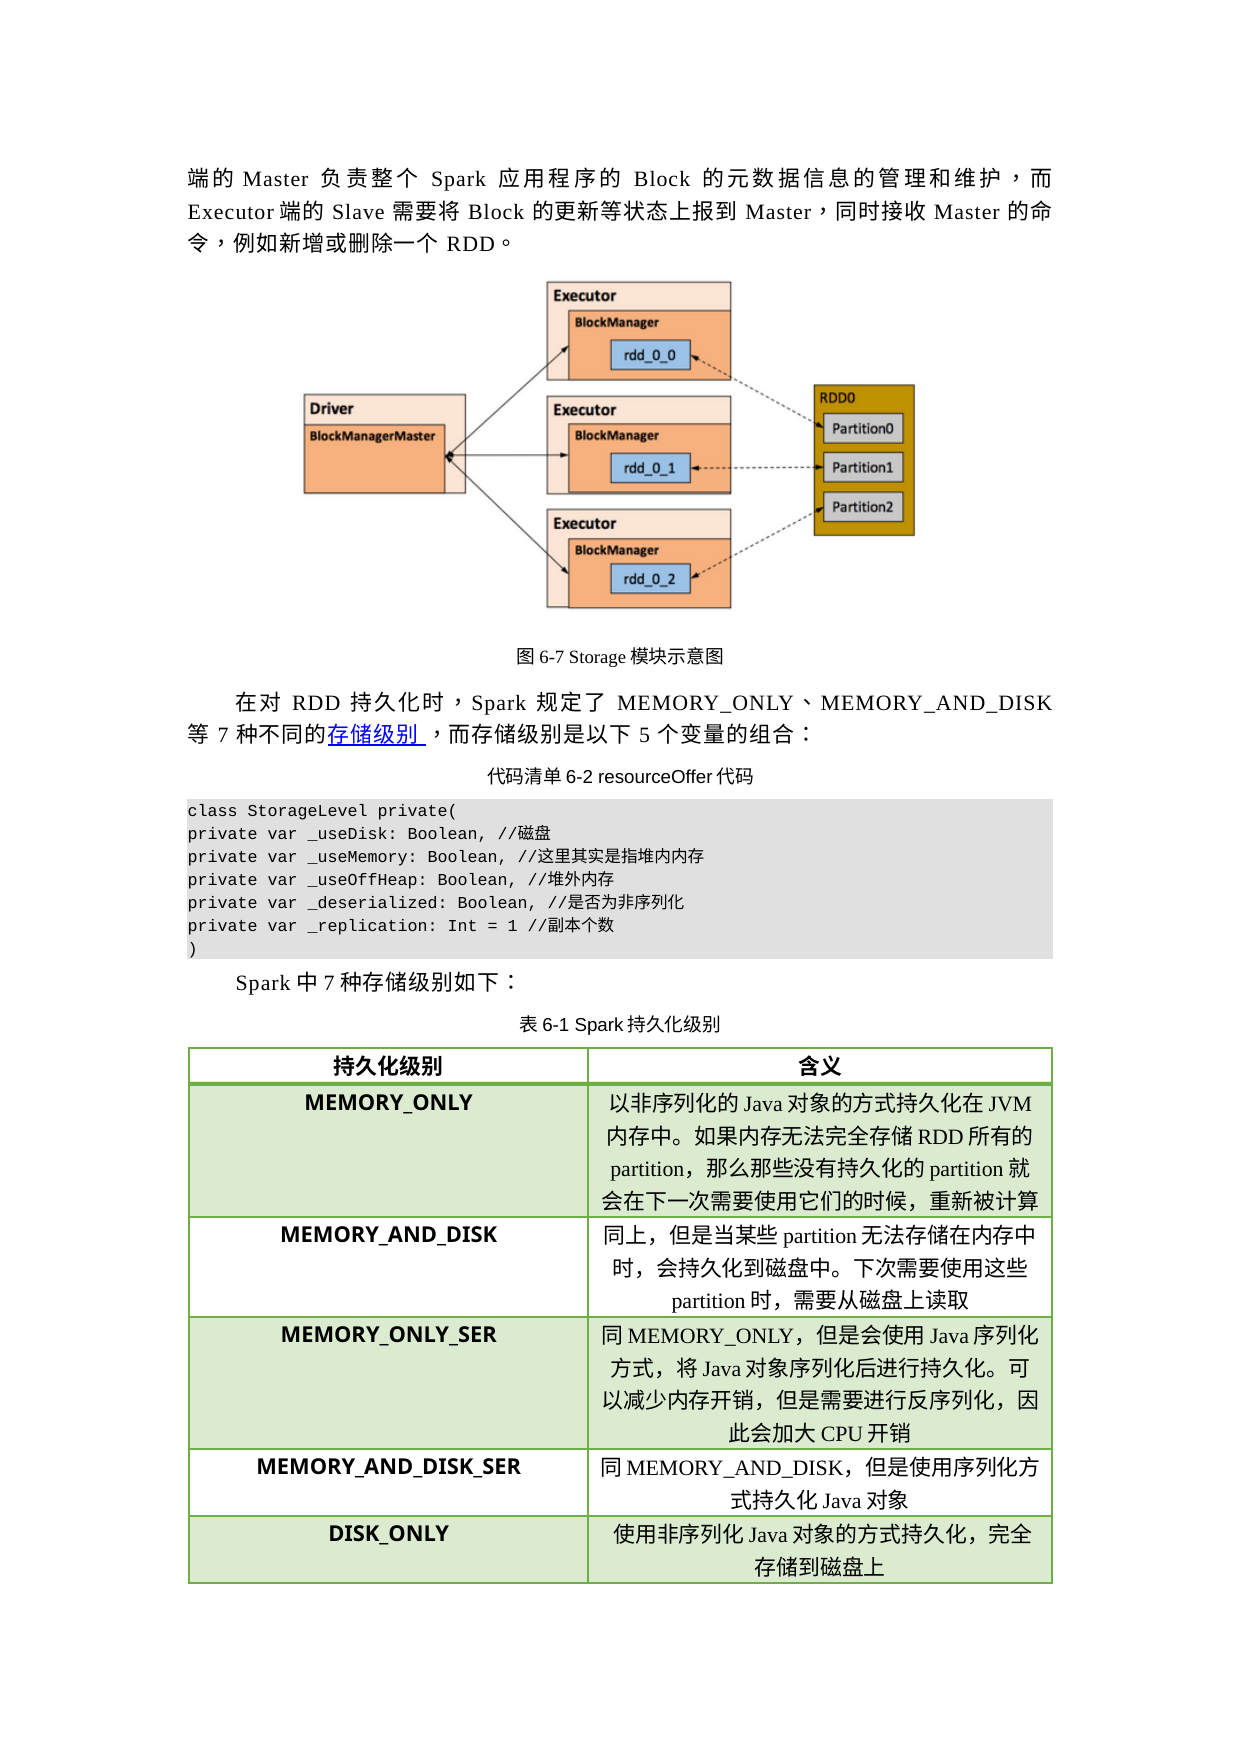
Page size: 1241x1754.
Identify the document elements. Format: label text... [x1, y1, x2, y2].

table_header 含义 [589, 1049, 1051, 1081]
text Spark中7种存储级别如下： [187, 966, 1053, 998]
table_cell MEMORY_ONLY_SER [190, 1318, 587, 1448]
table_cell 以非序列化的Java对象的方式持久化在JVM内存中。如果内存无法完全存储RDD所有的partition，那么那些没有持久化的partition就会在下一次需要使用它们的时候，重新被计算 [589, 1086, 1051, 1216]
table_cell 使用非序列化Java对象的方式持久化，完全存储到磁盘上 [589, 1517, 1051, 1582]
text private var _replication: Int = 1 //副本个数 [187, 913, 1053, 936]
text private var _useMemory: Boolean, //这里其实是指堆内内存 [187, 844, 1053, 867]
text class StorageLevel private( [187, 799, 1053, 822]
text private var _useDisk: Boolean, //磁盘 [187, 822, 1053, 844]
picture [286, 275, 954, 621]
table_cell 同MEMORY_AND_DISK，但是使用序列化方式持久化Java对象 [589, 1450, 1051, 1515]
text private var _deserialized: Boolean, //是否为非序列化 [187, 890, 1053, 913]
text 在对 RDD 持久化时，Spark 规定了 MEMORY_ONLY、MEMORY_AND_DISK 等 7 种不同的存储级别 ，而存储级别是以下 5 个变量的组合： [187, 685, 1053, 750]
text private var _useOffHeap: Boolean, //堆外内存 [187, 867, 1053, 890]
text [187, 162, 1053, 259]
table_cell MEMORY_ONLY [190, 1086, 587, 1216]
text 代码清单6-2 resourceOffer代码 [187, 760, 1053, 792]
table_cell MEMORY_AND_DISK_SER [190, 1450, 587, 1515]
table_header 持久化级别 [190, 1049, 587, 1081]
table_cell 同MEMORY_ONLY，但是会使用Java序列化方式，将Java对象序列化后进行持久化。可以减少内存开销，但是需要进行反序列化，因此会加大CPU开销 [589, 1318, 1051, 1448]
table_cell DISK_ONLY [190, 1517, 587, 1582]
text 表6-1 Spark持久化级别 [187, 1008, 1053, 1040]
text ) [187, 936, 1053, 959]
table_cell 同上，但是当某些partition无法存储在内存中时，会持久化到磁盘中。下次需要使用这些partition时，需要从磁盘上读取 [589, 1218, 1051, 1316]
text 图6-7 Storage模块示意图 [187, 640, 1053, 672]
table_cell MEMORY_AND_DISK [190, 1218, 587, 1316]
